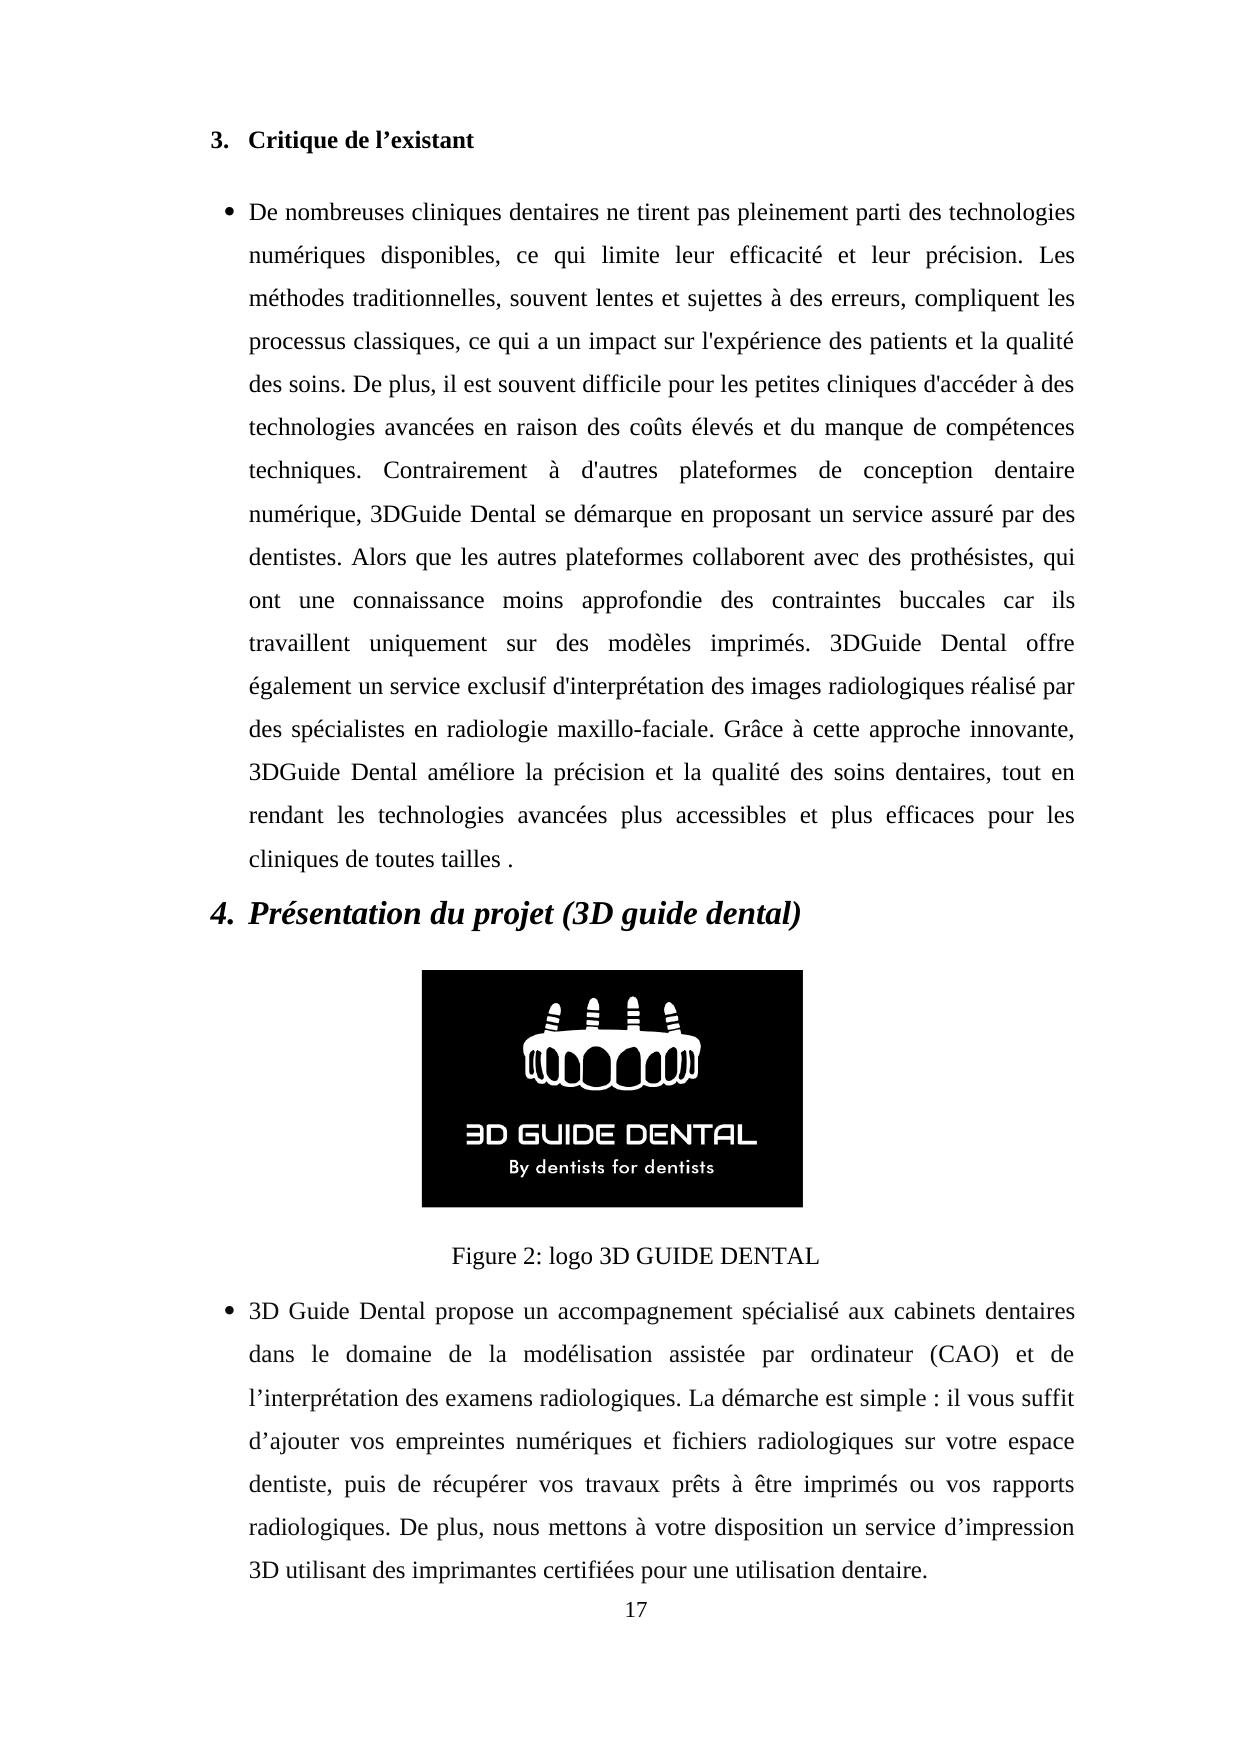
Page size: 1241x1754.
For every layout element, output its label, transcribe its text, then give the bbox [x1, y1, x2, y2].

subtitle Présentation du projet (3D guide dental) [210, 893, 1108, 931]
list Critique de l’existant [210, 125, 1108, 154]
picture [421, 970, 806, 1211]
list De nombreuses cliniques dentaires ne tirent pas pleinement parti des technologies numériques disponibles, ce qui limite leur efficacité et leur précision. Les méthodes traditionnelles, souvent lentes et sujettes à des erreurs, compliquent les processus classiques, ce qui a un impact sur l'expérience des patients et la qualité des soins. De plus, il est souvent difficile pour les petites cliniques d'accéder à des technologies avancées en raison des coûts élevés et du manque de compétences techniques. Contrairement à d'autres plateformes de conception dentaire numérique, 3DGuide Dental se démarque en proposant un service assuré par des dentistes. Alors que les autres plateformes collaborent avec des prothésistes, qui ont une connaissance moins approfondie des contraintes buccales car ils travaillent uniquement sur des modèles imprimés. 3DGuide Dental offre également un service exclusif d'interprétation des images radiologiques réalisé par des spécialistes en radiologie maxillo-faciale. Grâce à cette approche innovante, 3DGuide Dental améliore la précision et la qualité des soins dentaires, tout en rendant les technologies avancées plus accessibles et plus efficaces pour les cliniques de toutes tailles . [225, 197, 1076, 872]
list 3D Guide Dental propose un accompagnement spécialisé aux cabinets dentaires dans le domaine de la modélisation assistée par ordinateur (CAO) et de l’interprétation des examens radiologiques. La démarche est simple : il vous suffit d’ajouter vos empreintes numériques et fichiers radiologiques sur votre espace dentiste, puis de récupérer vos travaux prêts à être imprimés ou vos rapports radiologiques. De plus, nous mettons à votre disposition un service d’impression 3D utilisant des imprimantes certifiées pour une utilisation dentaire. [225, 1296, 1076, 1584]
